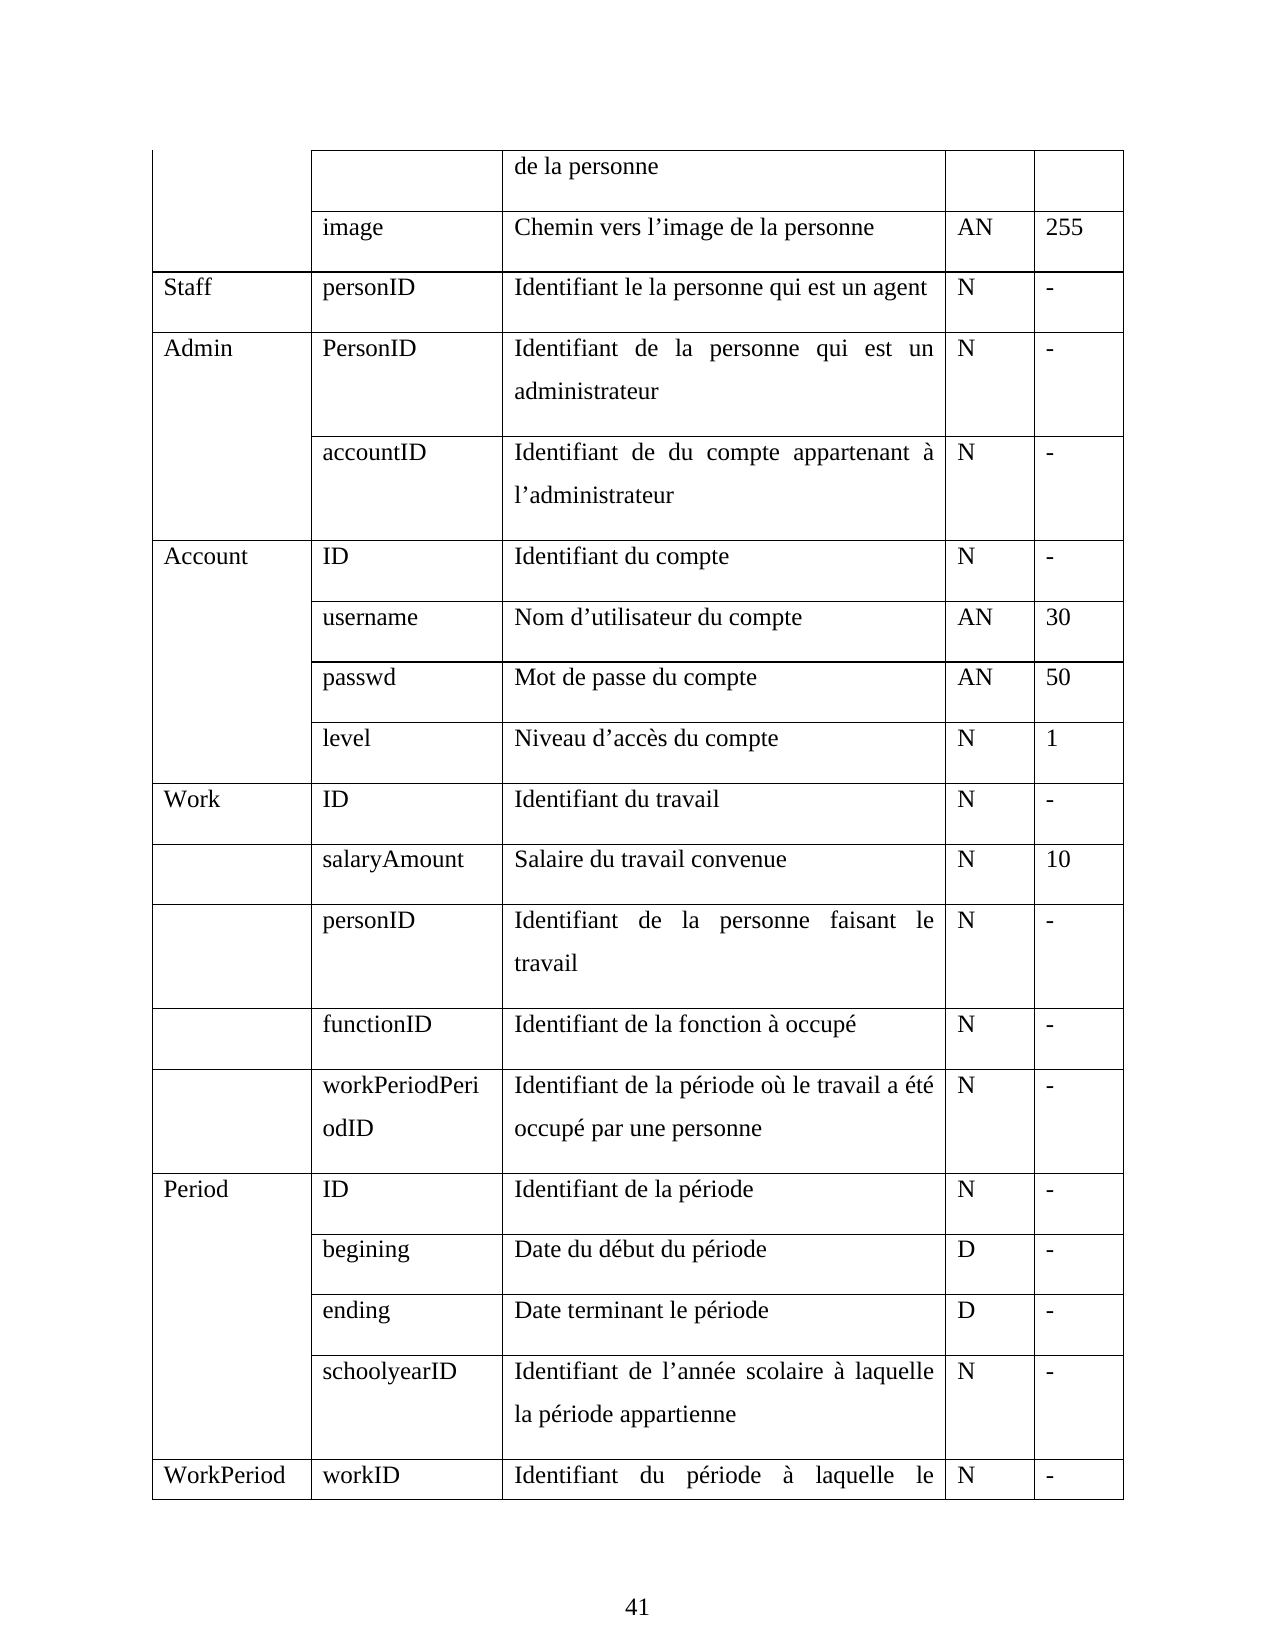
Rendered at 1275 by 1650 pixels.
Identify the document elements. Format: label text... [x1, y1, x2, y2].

table_cell Date du début du période [503, 1235, 945, 1294]
table_cell N [946, 273, 1034, 332]
table_cell - [1035, 784, 1123, 843]
table_cell N [946, 905, 1034, 1008]
table_cell Salaire du travail convenue [503, 845, 945, 904]
table_cell Identifiant de l’année scolaire à laquelle la période appartienne [503, 1356, 945, 1459]
table_cell workPeriodPeriodID [312, 1070, 502, 1173]
table_cell D [946, 1235, 1034, 1294]
table_cell begining [312, 1235, 502, 1294]
table_cell [153, 1070, 311, 1173]
table_cell workID [312, 1460, 502, 1499]
table_cell Identifiant de la période où le travail a été occupé par une personne [503, 1070, 945, 1173]
table_cell salaryAmount [312, 845, 502, 904]
table_cell 30 [1035, 602, 1123, 661]
table_cell Account [153, 541, 311, 783]
table_cell Identifiant de la personne faisant le travail [503, 905, 945, 1008]
table_cell AN [946, 602, 1034, 661]
table_cell Staff [153, 273, 311, 332]
table_cell Period [153, 1174, 311, 1459]
table_cell N [946, 437, 1034, 540]
table_cell - [1035, 1070, 1123, 1173]
table_cell ID [312, 784, 502, 843]
table_cell Work [153, 784, 311, 843]
table_cell - [1035, 1174, 1123, 1233]
table_cell [153, 905, 311, 1008]
table_cell AN [946, 663, 1034, 722]
table_cell - [1035, 333, 1123, 436]
table_cell ID [312, 541, 502, 601]
table_cell N [946, 1070, 1034, 1173]
table_cell - [1035, 273, 1123, 332]
table_cell N [946, 1460, 1034, 1499]
table_cell PersonID [312, 333, 502, 436]
table_cell N [946, 151, 1034, 211]
table_cell - [1035, 437, 1123, 540]
table_cell functionID [312, 1009, 502, 1069]
table_cell - [1035, 1295, 1123, 1355]
table_cell - [1035, 541, 1123, 601]
table_cell Identifiant de la personne qui est un administrateur [503, 333, 945, 436]
table_cell AN [946, 212, 1034, 271]
table_cell Identifiant du compte [503, 541, 945, 601]
table_cell D [946, 1295, 1034, 1355]
table_cell schoolyearID [312, 1356, 502, 1459]
table_cell Identifiant le la personne qui est un agent [503, 273, 945, 332]
table_cell Identifiant de du compte appartenant à l’administrateur [503, 437, 945, 540]
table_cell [503, 151, 945, 211]
table_cell personID [312, 905, 502, 1008]
table_cell N [946, 1009, 1034, 1069]
table_cell ID [312, 1174, 502, 1233]
table_cell Identifiant du travail [503, 784, 945, 843]
table_cell N [946, 845, 1034, 904]
table_cell 1 [1035, 723, 1123, 783]
table_cell - [1035, 905, 1123, 1008]
table_cell Niveau d’accès du compte [503, 723, 945, 783]
table_cell N [946, 1356, 1034, 1459]
table_cell [153, 1009, 311, 1069]
table_cell - [1035, 1235, 1123, 1294]
table_cell WorkPeriod [153, 1460, 311, 1499]
table_cell personID [312, 273, 502, 332]
table_cell 50 [1035, 663, 1123, 722]
table_cell N [946, 723, 1034, 783]
table_cell N [946, 1174, 1034, 1233]
table_cell - [1035, 1356, 1123, 1459]
table_cell 12 [1035, 151, 1123, 211]
table_cell Chemin vers l’image de la personne [503, 212, 945, 271]
table_cell Mot de passe du compte [503, 663, 945, 722]
table_cell Nom d’utilisateur du compte [503, 602, 945, 661]
table_cell N [946, 784, 1034, 843]
table_cell image [312, 212, 502, 271]
table_cell level [312, 723, 502, 783]
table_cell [503, 1460, 945, 1499]
table_cell [153, 845, 311, 904]
table_cell passwd [312, 663, 502, 722]
table_cell ending [312, 1295, 502, 1355]
table_cell Date terminant le période [503, 1295, 945, 1355]
table_cell - [1035, 1460, 1123, 1499]
table_cell username [312, 602, 502, 661]
table_cell - [1035, 1009, 1123, 1069]
table_cell Identifiant de la fonction à occupé [503, 1009, 945, 1069]
table_cell N [946, 541, 1034, 601]
table_cell 10 [1035, 845, 1123, 904]
table_cell 255 [1035, 212, 1123, 271]
table_cell N [946, 333, 1034, 436]
table_cell cin [312, 151, 502, 211]
table_cell accountID [312, 437, 502, 540]
table_cell Admin [153, 333, 311, 540]
table_cell Identifiant de la période [503, 1174, 945, 1233]
